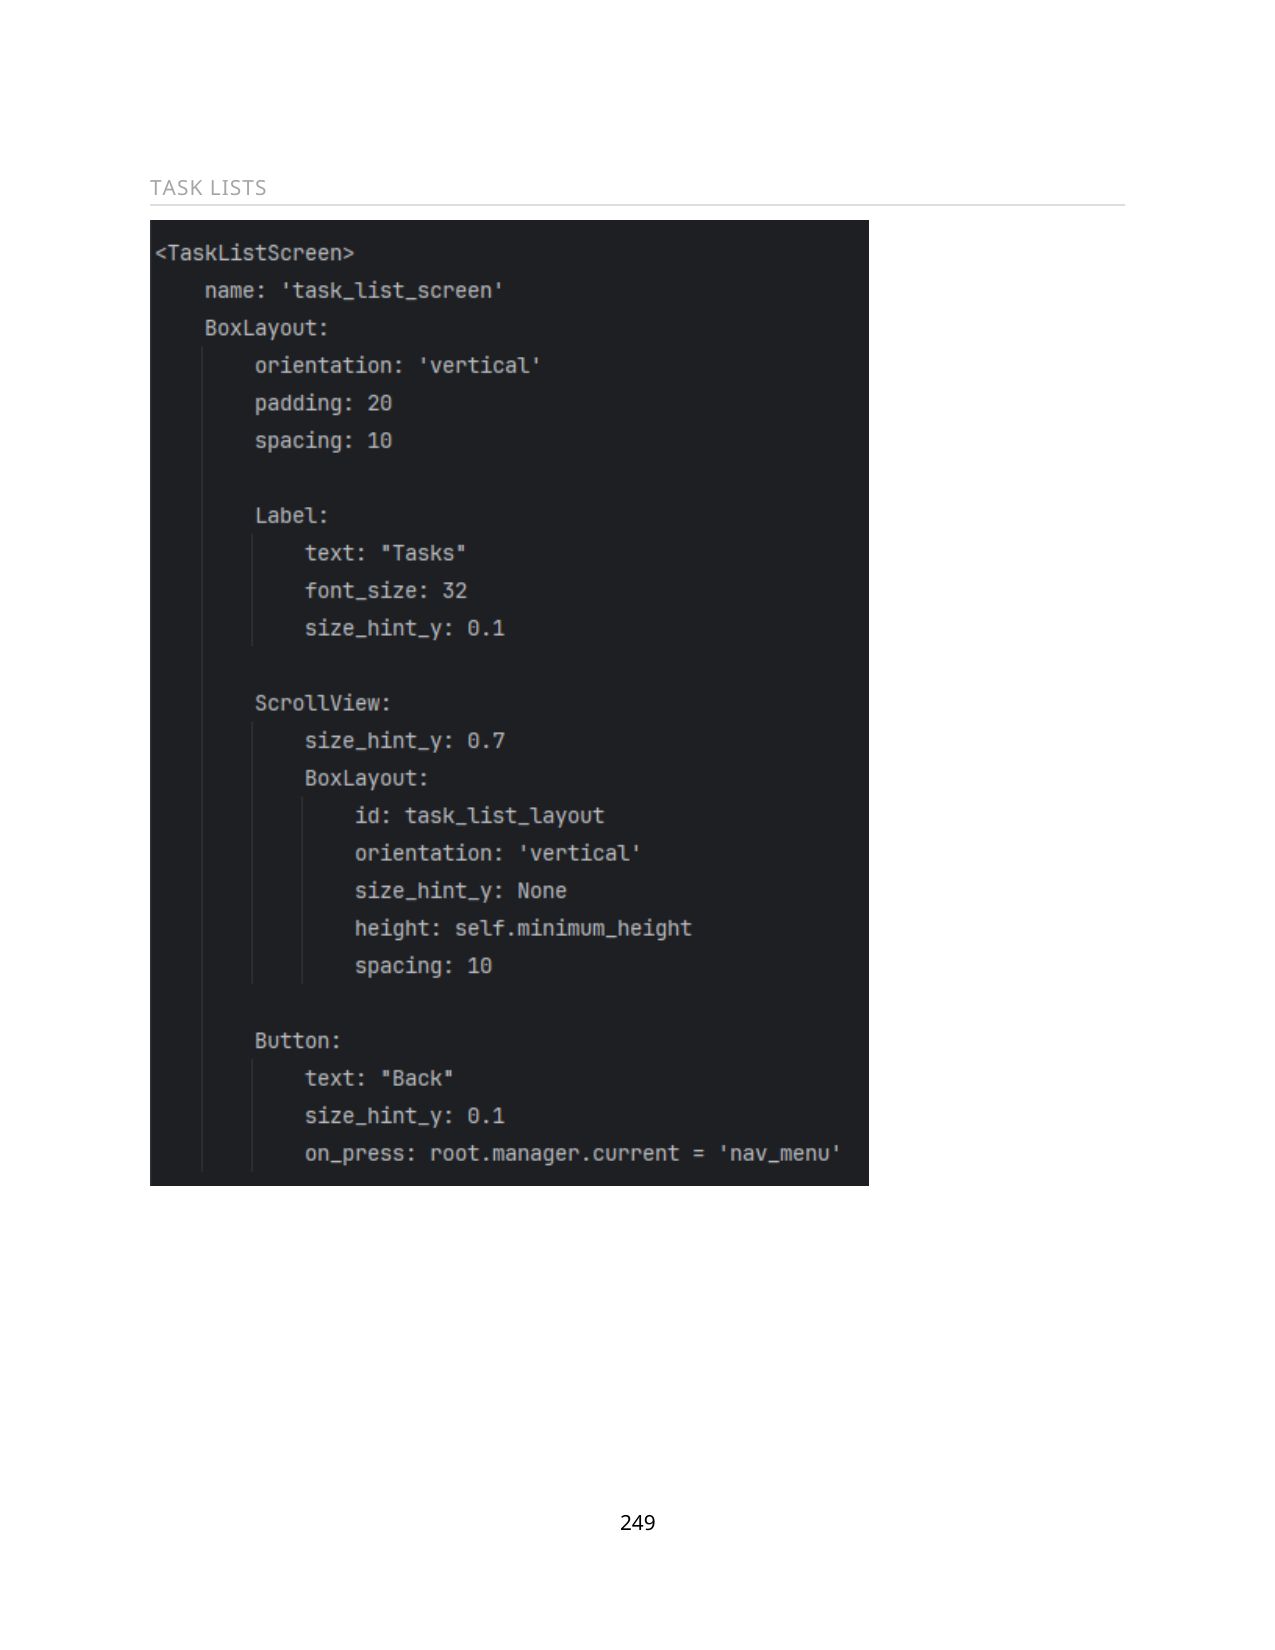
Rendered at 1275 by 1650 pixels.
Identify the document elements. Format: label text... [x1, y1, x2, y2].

subtitle tASK LISTS [150, 173, 1125, 204]
picture [150, 220, 869, 1186]
